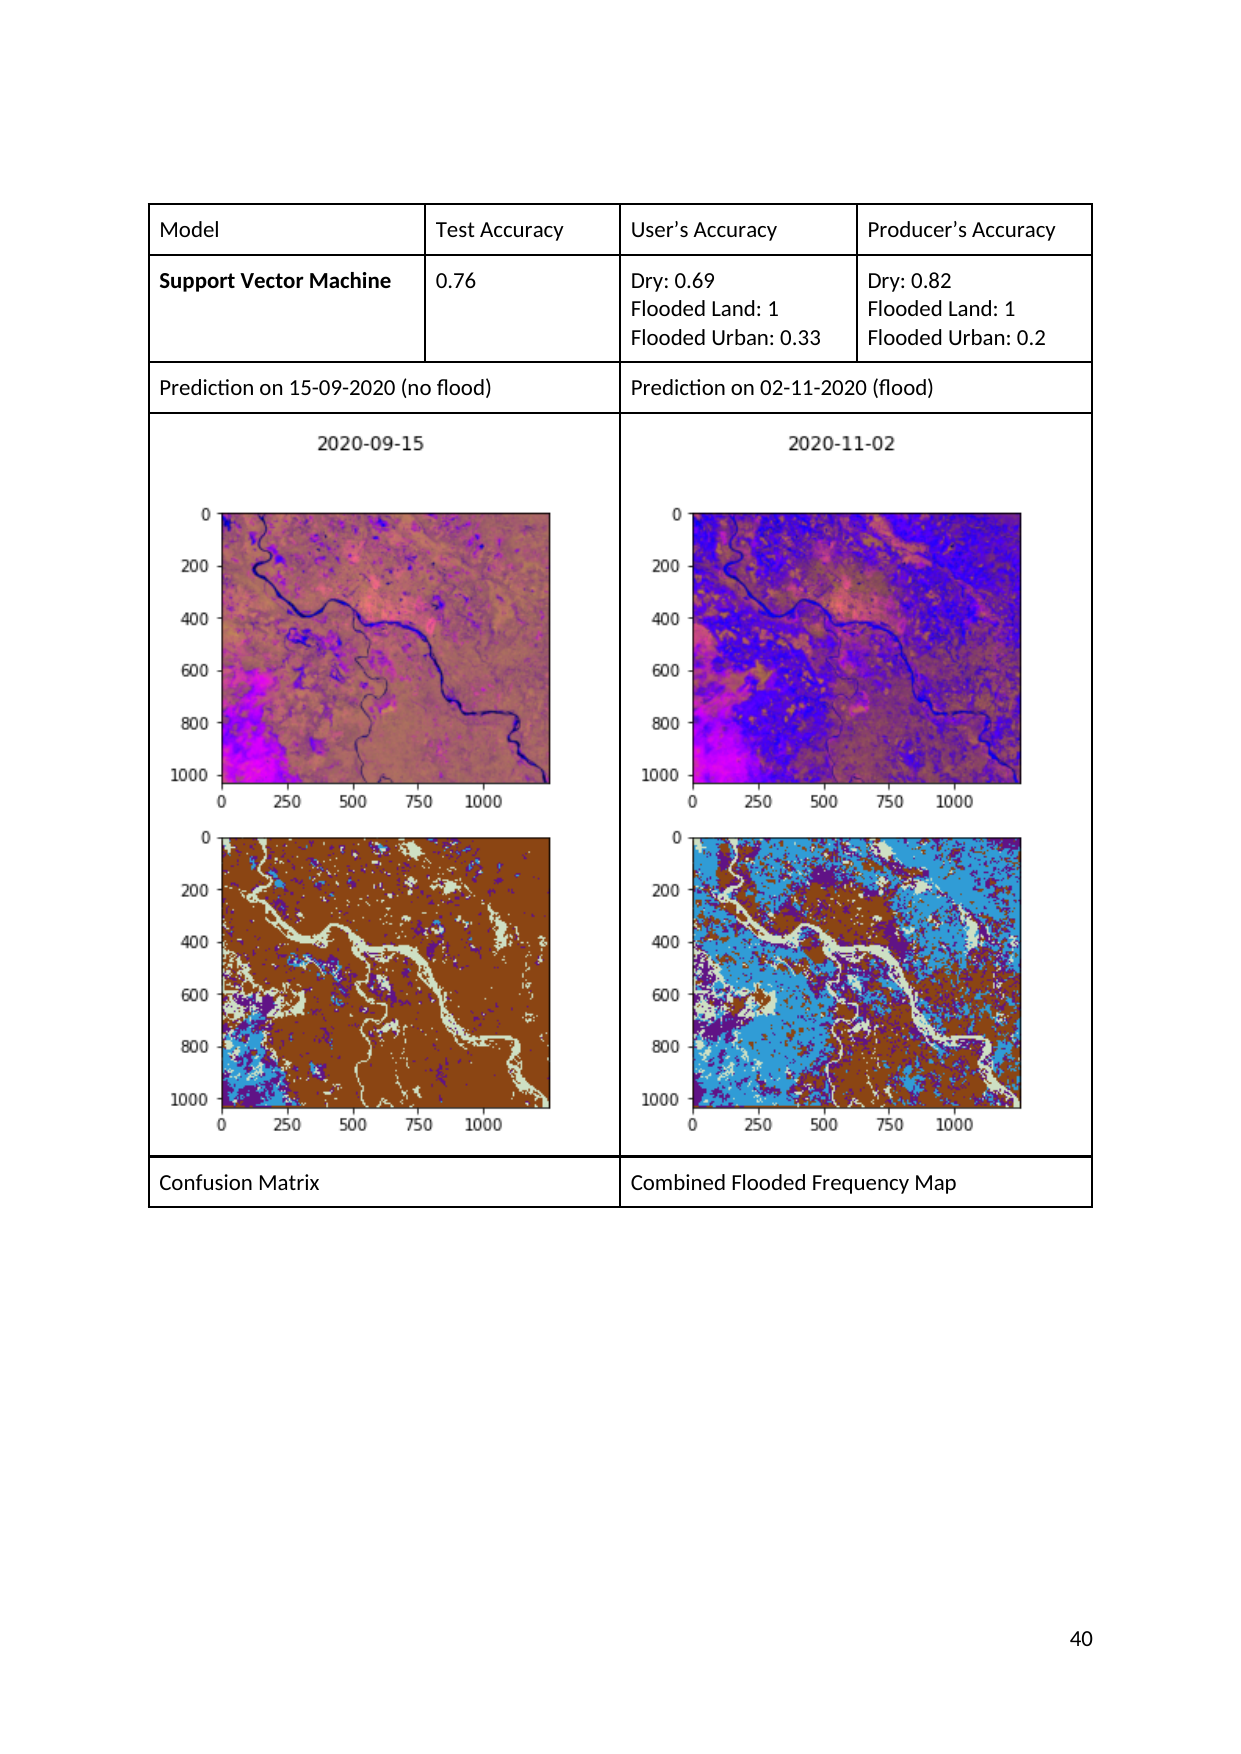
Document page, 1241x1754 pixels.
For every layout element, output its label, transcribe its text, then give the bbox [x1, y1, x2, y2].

table_header Test Accuracy [426, 205, 619, 254]
picture [630, 424, 1031, 1145]
table_cell Dry: 0.69 Flooded Land: 1 Flooded Urban: 0.33 [621, 256, 856, 361]
table_cell Prediction on 15-09-2020 (no flood) [150, 363, 619, 412]
table_cell [150, 414, 619, 1155]
table_cell Combined Flooded Frequency Map [621, 1158, 1091, 1206]
table_cell Prediction on 02-11-2020 (flood) [621, 363, 1091, 412]
picture [159, 424, 559, 1145]
table_cell Support Vector Machine [150, 256, 424, 361]
table_header User’s Accuracy [621, 205, 856, 254]
table_cell Dry: 0.82 Flooded Land: 1 Flooded Urban: 0.2 [858, 256, 1091, 361]
table_header Producer’s Accuracy [858, 205, 1091, 254]
table_header Model [150, 205, 424, 254]
table_cell Confusion Matrix [150, 1158, 619, 1206]
table_cell 0.76 [426, 256, 619, 361]
table_cell [621, 414, 1091, 1155]
